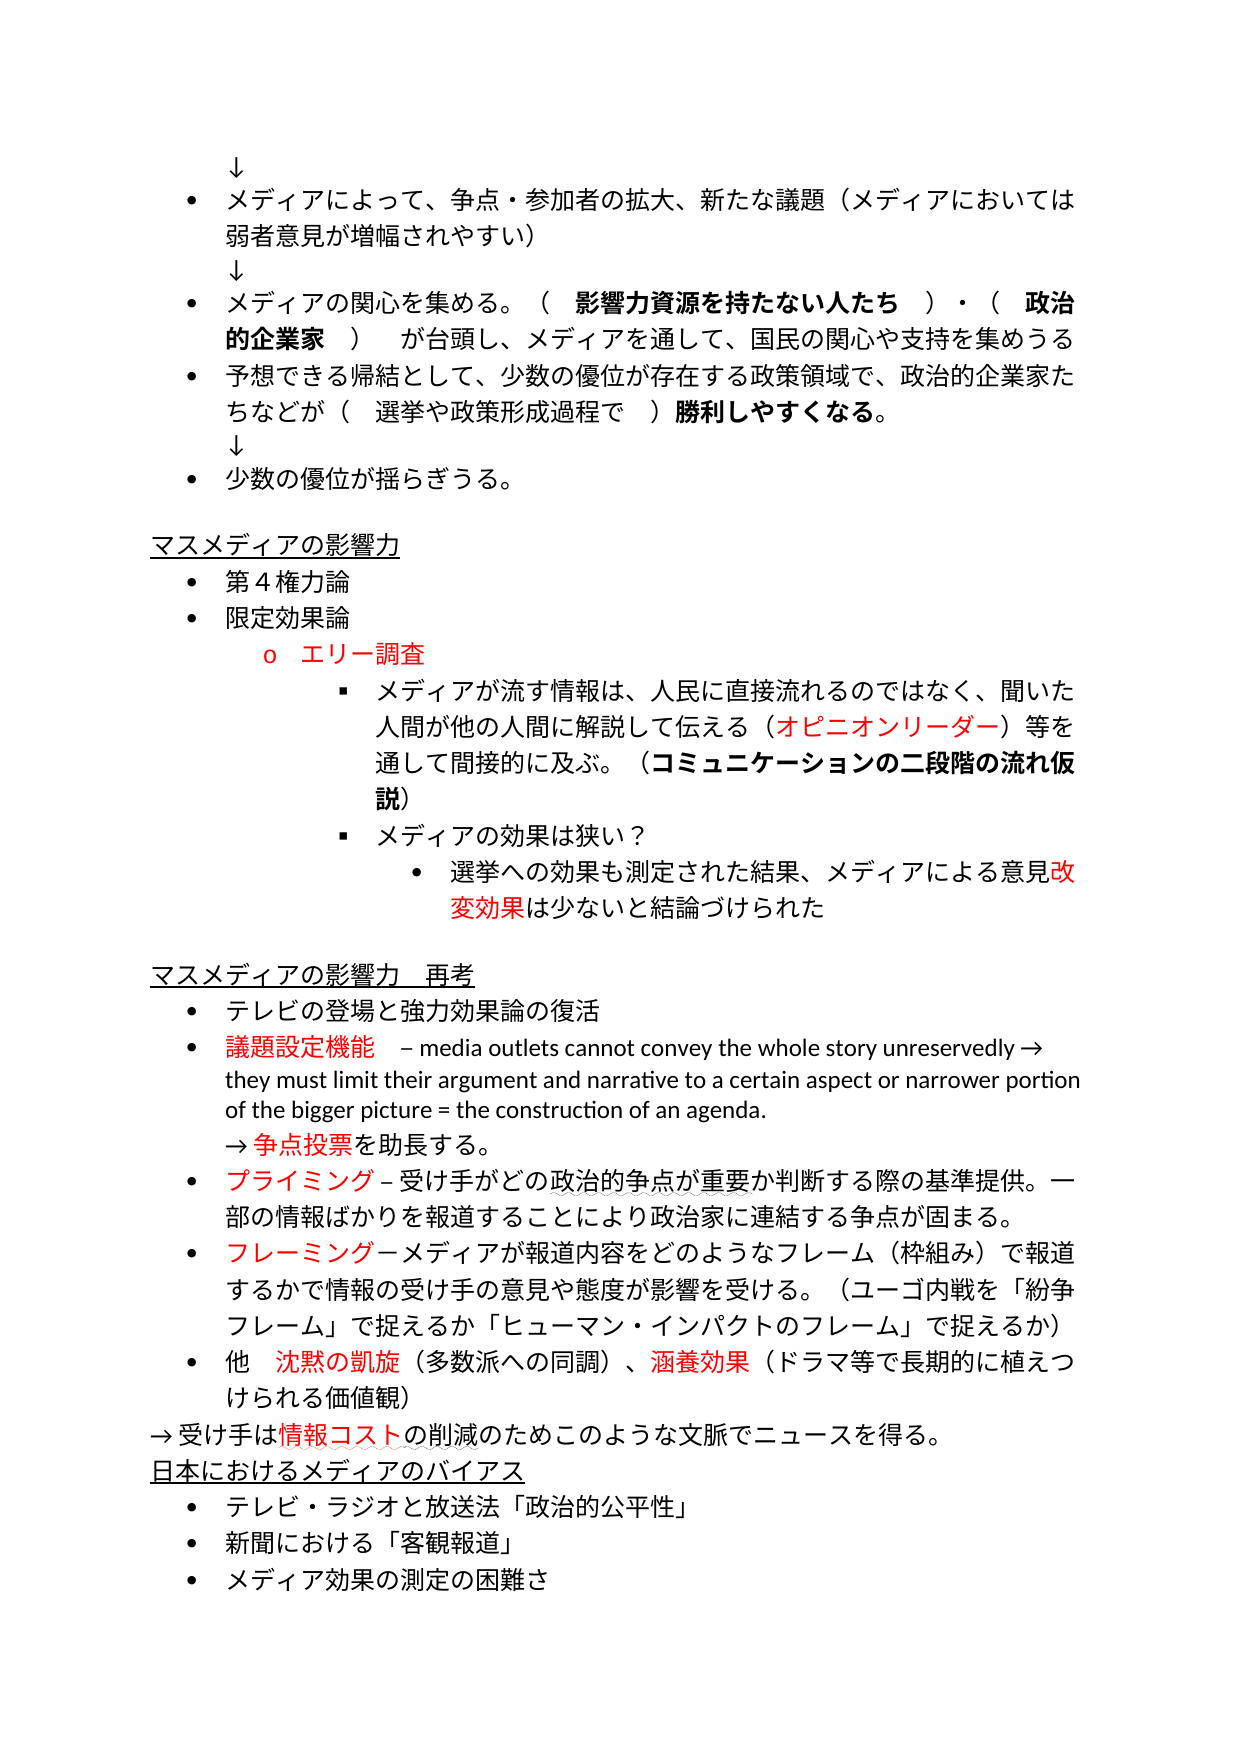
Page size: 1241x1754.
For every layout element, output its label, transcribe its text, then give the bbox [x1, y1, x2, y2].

text → 受け手は情報コストの削減のためこのような文脈でニュースを得る。 [150, 1415, 1090, 1451]
list ↓ [225, 150, 1090, 181]
list メディア効果の測定の困難さ [187, 1560, 1090, 1596]
list 他 沈黙の凱旋（多数派への同調）、涵養効果（ドラマ等で長期的に植えつけられる価値観） [187, 1343, 1090, 1415]
list ↓ [225, 253, 1090, 283]
text マスメディアの影響力 再考 [150, 955, 1090, 992]
list 選挙への効果も測定された結果、メディアによる意見改変効果は少ないと結論づけられた [412, 852, 1090, 925]
list テレビの登場と強力効果論の復活 [187, 992, 1090, 1028]
list プライミング – 受け手がどの政治的争点が重要か判断する際の基準提供。一部の情報ばかりを報道することにより政治家に連結する争点が固まる。 [187, 1161, 1090, 1234]
list フレーミング－メディアが報道内容をどのようなフレーム（枠組み）で報道するかで情報の受け手の意見や態度が影響を受ける。（ユーゴ内戦を「紛争フレーム」で捉えるか「ヒューマン・インパクトのフレーム」で捉えるか） [187, 1234, 1090, 1343]
list メディアが流す情報は、人民に直接流れるのではなく、聞いた人間が他の人間に解説して伝える（オピニオンリーダー）等を通して間接的に及ぶ。（コミュニケーションの二段階の流れ仮説） [337, 671, 1090, 816]
text マスメディアの影響力 [150, 526, 1090, 562]
list 少数の優位が揺らぎうる。 [187, 459, 1090, 495]
list ↓ [225, 428, 1090, 459]
list 予想できる帰結として、少数の優位が存在する政策領域で、政治的企業家たちなどが（ 選挙や政策形成過程で ）勝利しやすくなる。 [187, 356, 1090, 428]
list テレビ・ラジオと放送法「政治的公平性」 [187, 1488, 1090, 1524]
list メディアによって、争点・参加者の拡大、新たな議題（メディアにおいては弱者意見が増幅されやすい） [187, 181, 1090, 253]
list 議題設定機能 – media outlets cannot convey the whole story unreservedly → they must limit their argument and narrative to a certain aspect or narrower portion of the bigger picture = the construction of an agenda. → 争点投票を助長する。 [187, 1028, 1090, 1161]
list エリー調査 [262, 634, 1090, 671]
list 新聞における「客観報道」 [187, 1524, 1090, 1560]
list メディアの効果は狭い？ [337, 816, 1090, 852]
text 日本におけるメディアのバイアス [150, 1451, 1090, 1488]
list 限定効果論 [187, 598, 1090, 634]
list 第４権力論 [187, 562, 1090, 598]
list メディアの関心を集める。（ 影響力資源を持たない人たち ）・（ 政治的企業家 ） が台頭し、メディアを通して、国民の関心や支持を集めうる [187, 283, 1090, 356]
